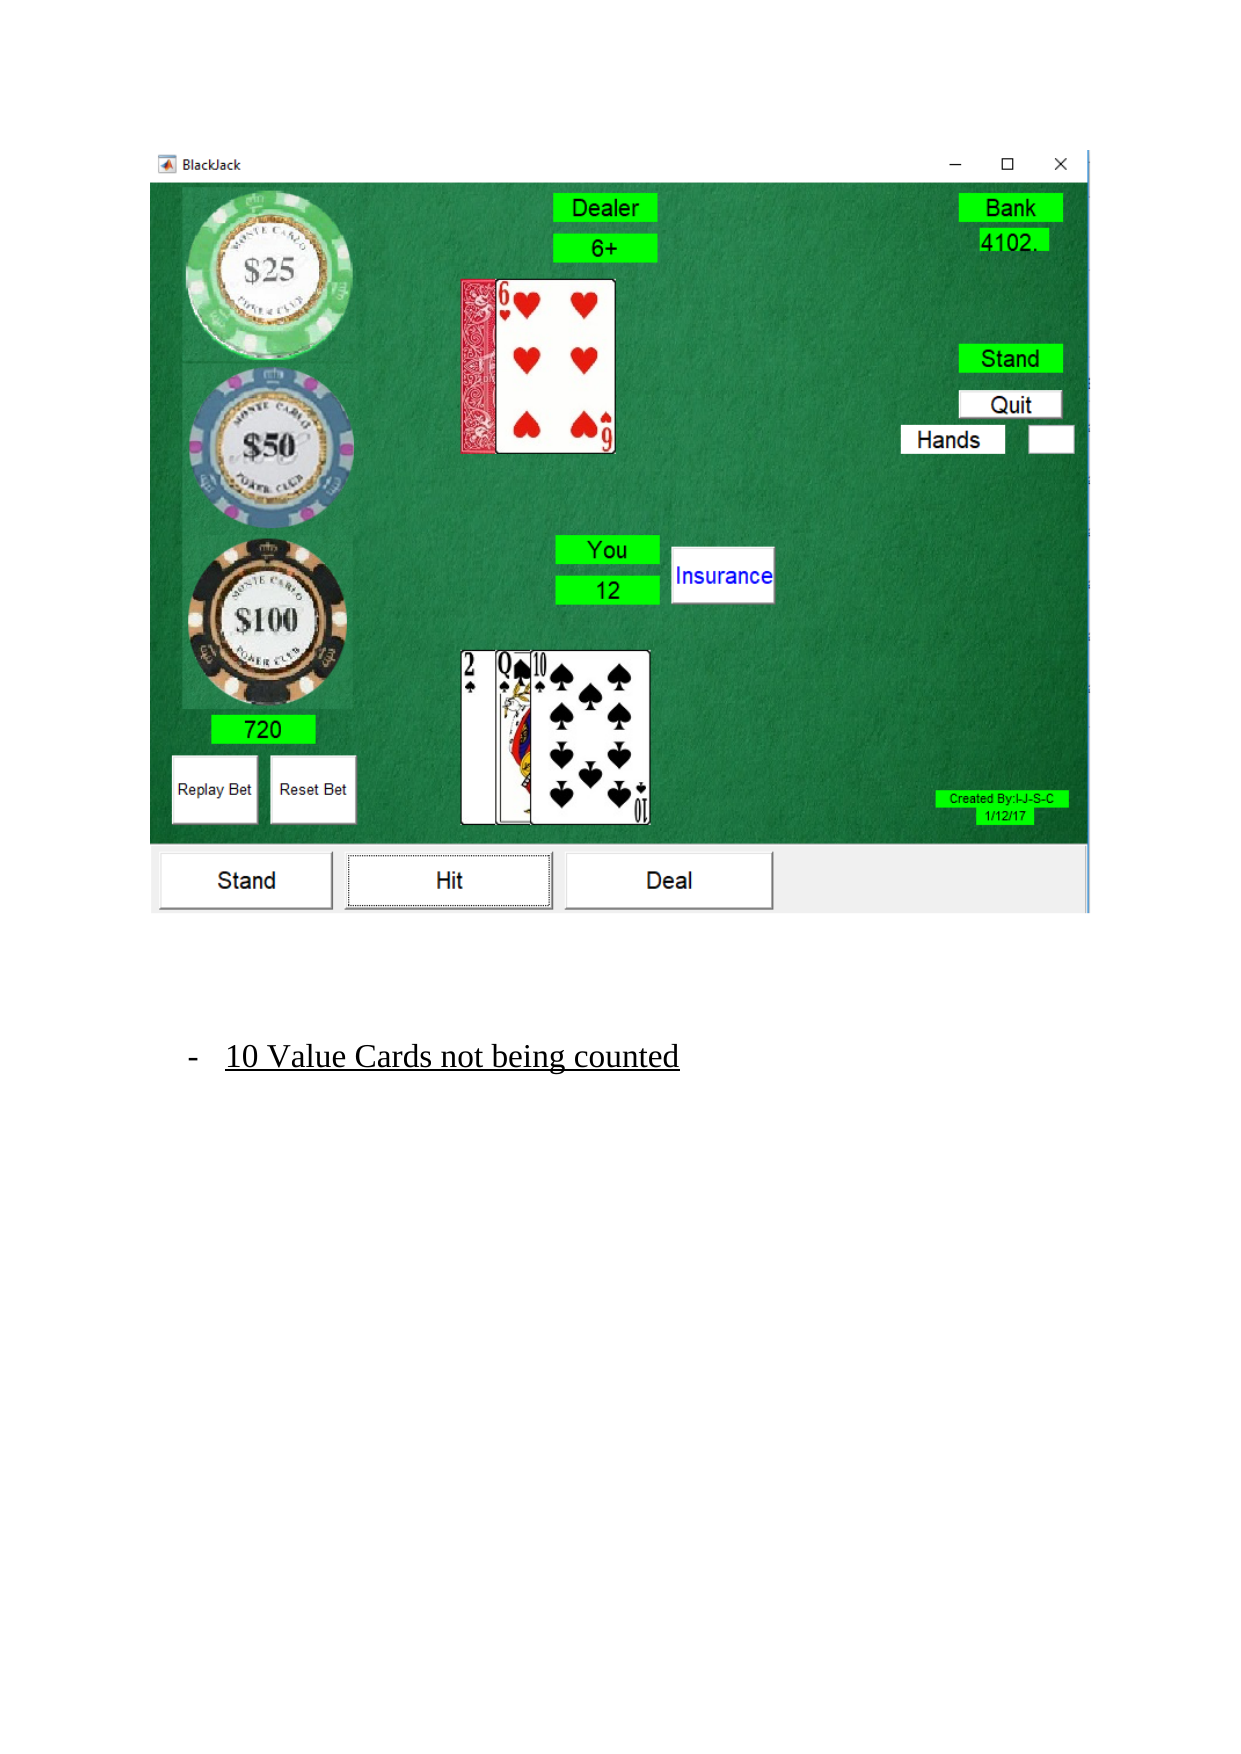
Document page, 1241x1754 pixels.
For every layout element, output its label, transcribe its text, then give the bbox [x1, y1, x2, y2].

list 10 Value Cards not being counted [187, 1036, 1090, 1074]
picture [150, 150, 1091, 919]
